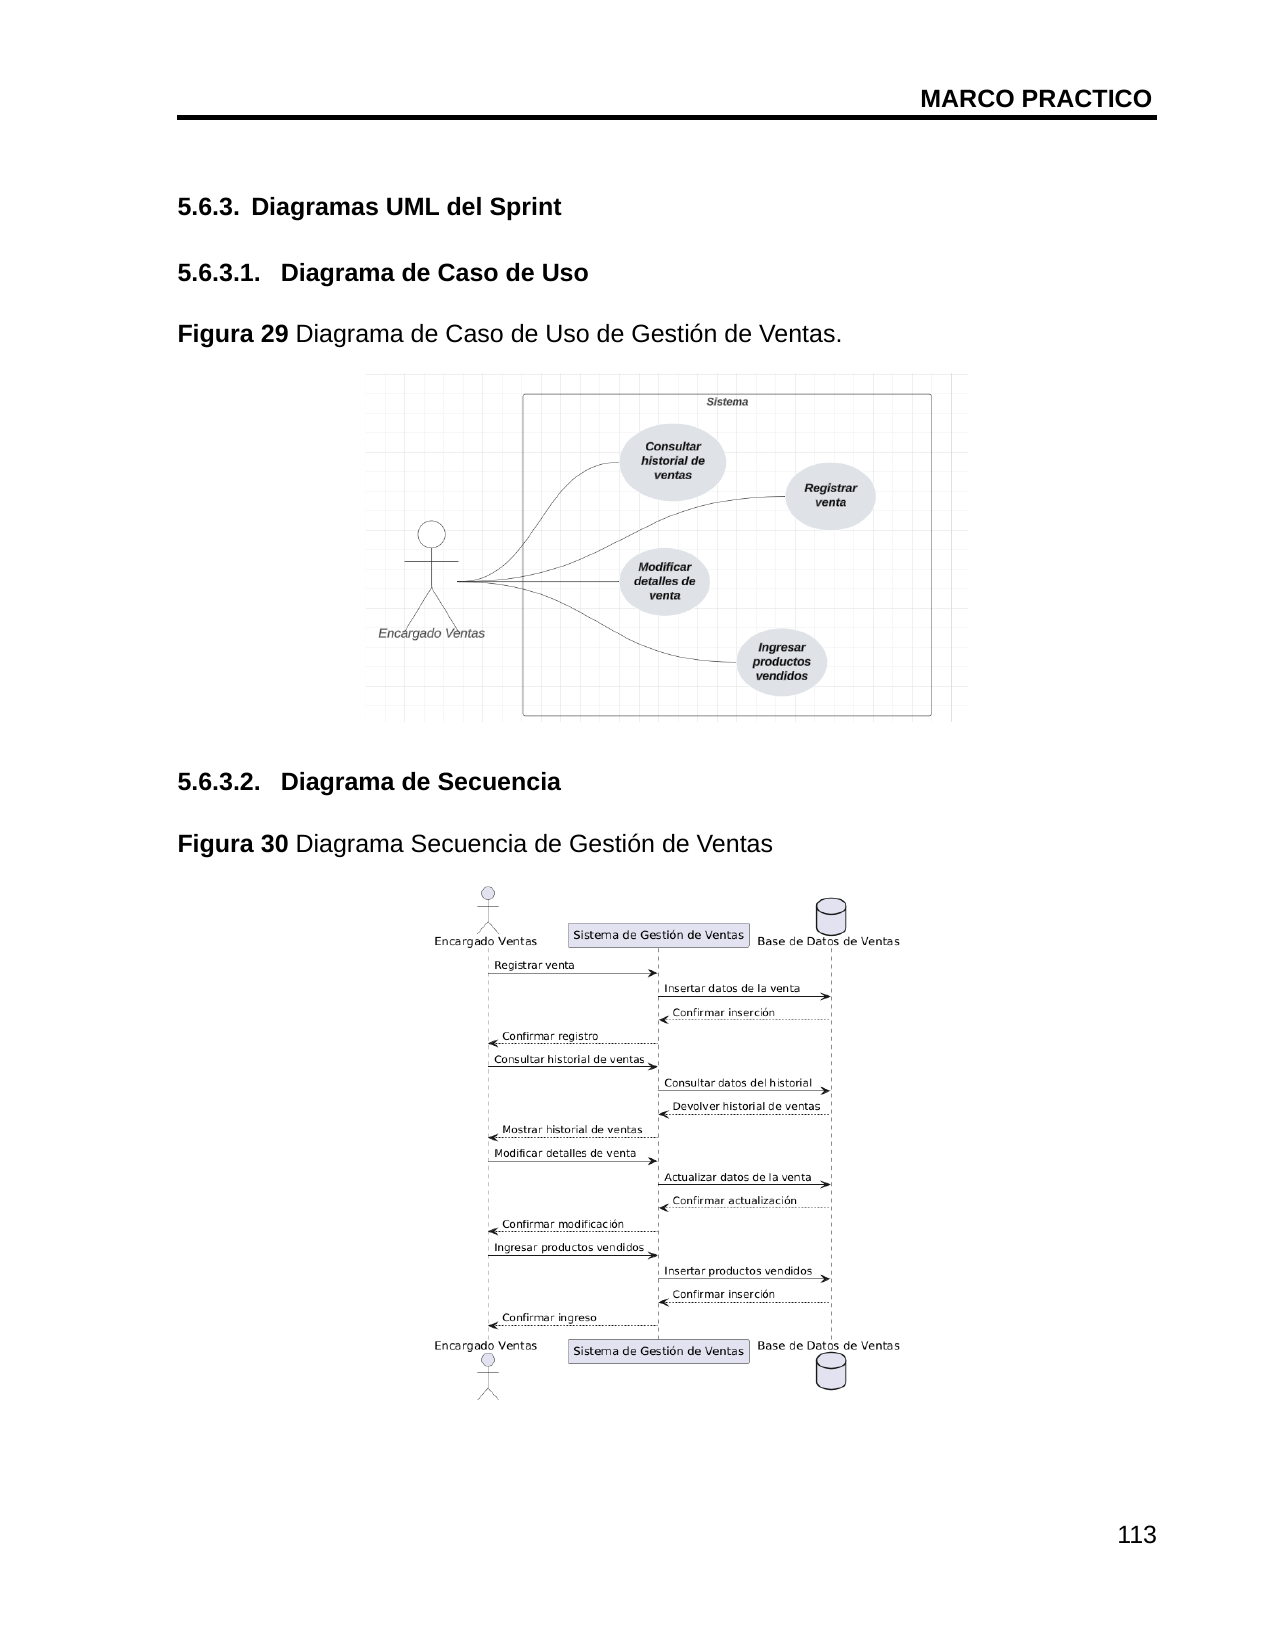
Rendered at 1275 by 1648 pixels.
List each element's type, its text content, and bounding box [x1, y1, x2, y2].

subtitle Diagrama de Secuencia [177, 767, 1157, 796]
subtitle Diagrama de Caso de Uso [177, 258, 1157, 287]
subtitle Diagramas UML del Sprint [177, 192, 1157, 221]
picture [365, 373, 969, 722]
picture [430, 882, 904, 1404]
